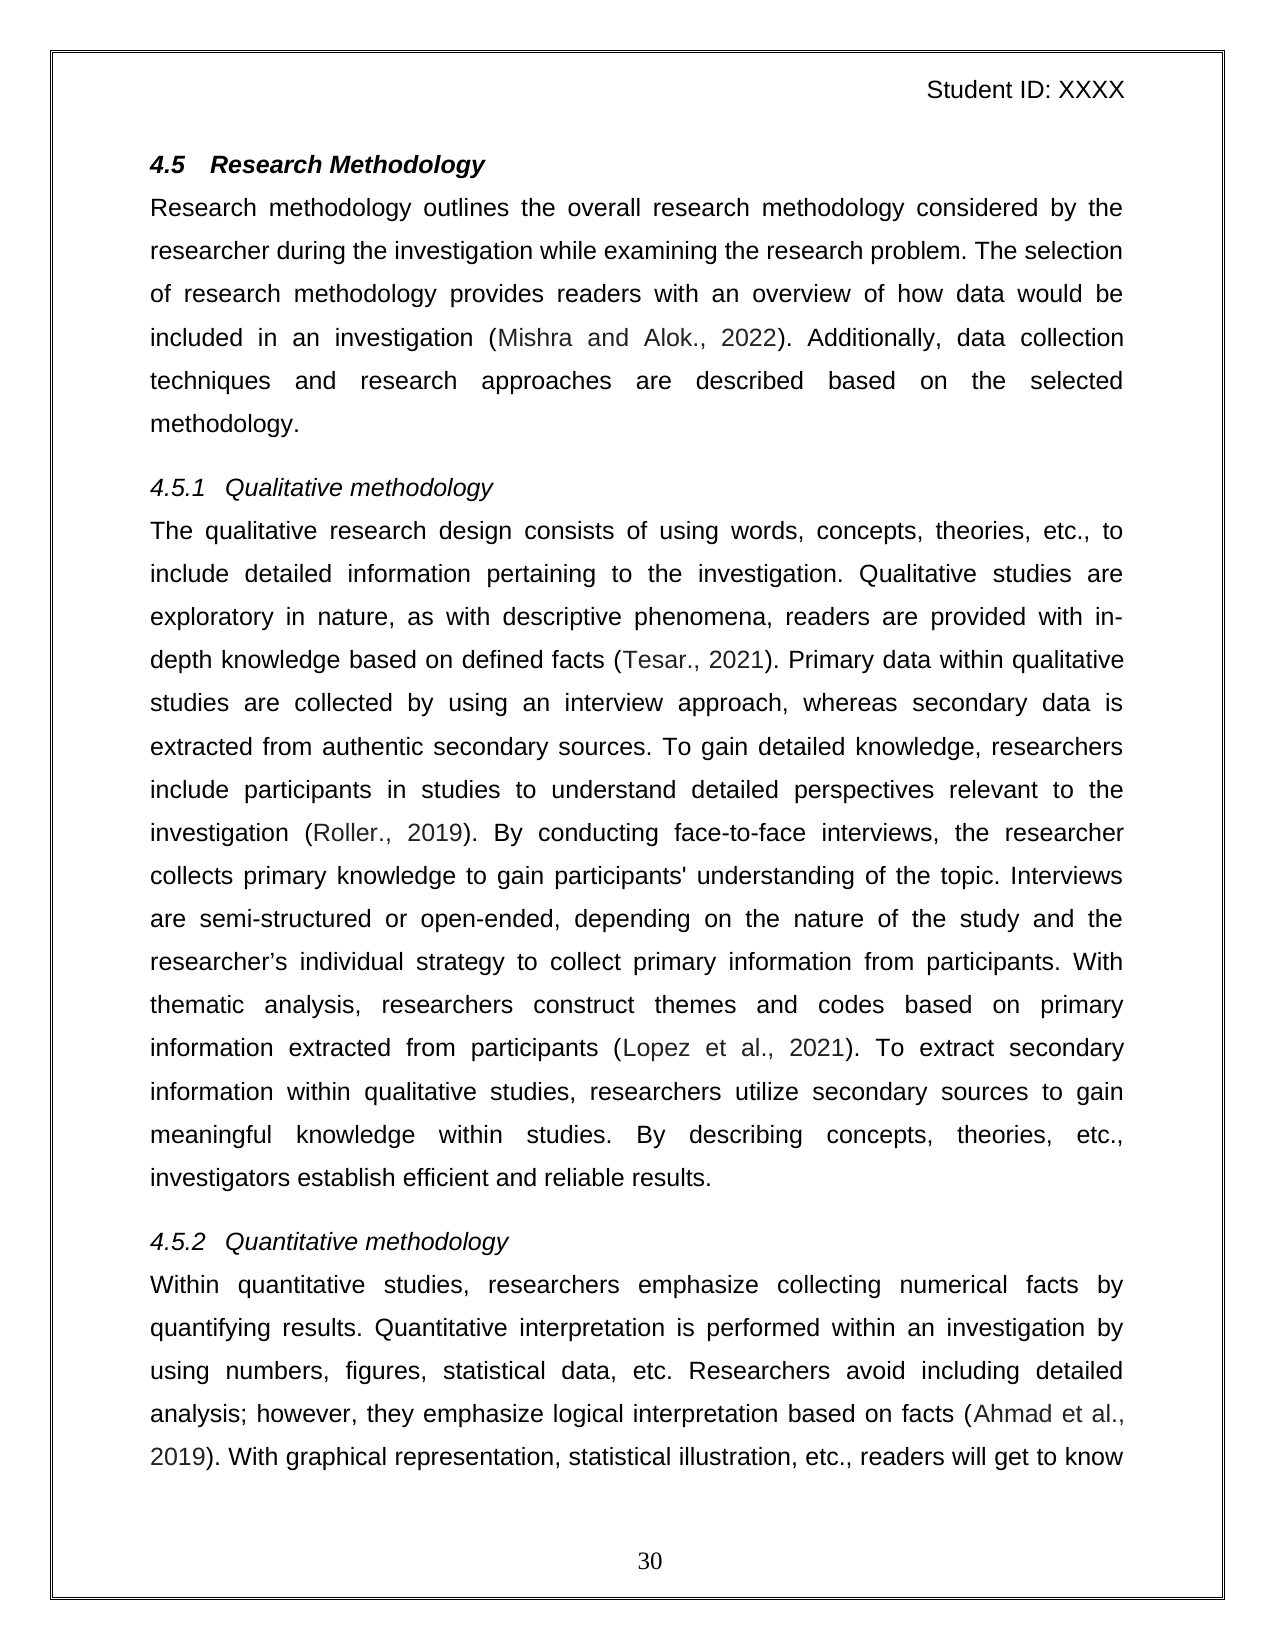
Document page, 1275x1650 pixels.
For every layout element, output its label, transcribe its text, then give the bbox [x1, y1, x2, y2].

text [150, 1270, 1125, 1471]
subtitle Research Methodology [150, 150, 1125, 179]
subtitle Qualitative methodology [150, 473, 1125, 501]
text Research methodology outlines the overall research methodology considered by the researcher during the investigation while examining the research problem. The selection of research methodology provides readers with an overview of how data would be included in an investigation (Mishra and Alok., 2022). Additionally, data collection techniques and research approaches are described based on the selected methodology. [150, 193, 1125, 437]
text The qualitative research design consists of using words, concepts, theories, etc., to include detailed information pertaining to the investigation. Qualitative studies are exploratory in nature, as with descriptive phenomena, readers are provided with in-depth knowledge based on defined facts (Tesar., 2021). Primary data within qualitative studies are collected by using an interview approach, whereas secondary data is extracted from authentic secondary sources. To gain detailed knowledge, researchers include participants in studies to understand detailed perspectives relevant to the investigation (Roller., 2019). By conducting face-to-face interviews, the researcher collects primary knowledge to gain participants' understanding of the topic. Interviews are semi-structured or open-ended, depending on the nature of the study and the researcher’s individual strategy to collect primary information from participants. With thematic analysis, researchers construct themes and codes based on primary information extracted from participants (Lopez et al., 2021). To extract secondary information within qualitative studies, researchers utilize secondary sources to gain meaningful knowledge within studies. By describing concepts, theories, etc., investigators establish efficient and reliable results. [150, 516, 1125, 1191]
subtitle Quantitative methodology [150, 1227, 1125, 1255]
